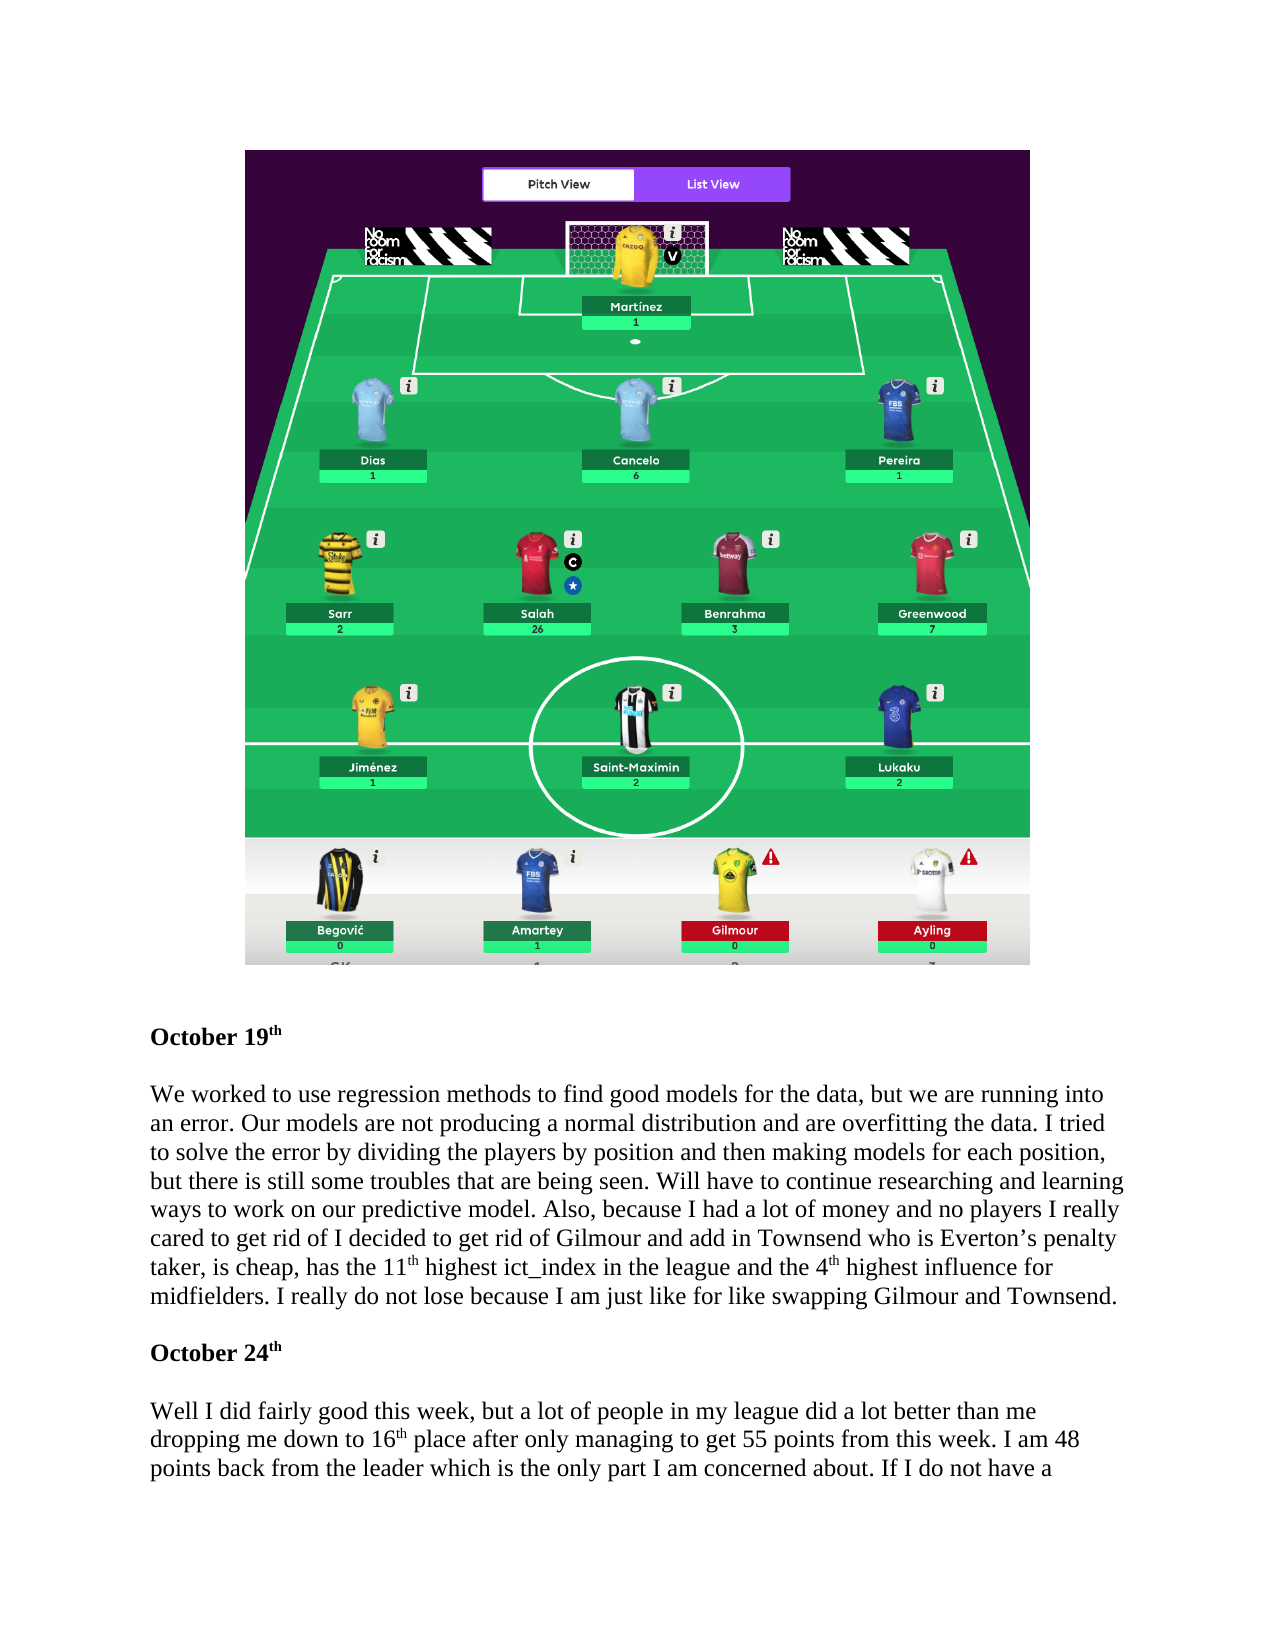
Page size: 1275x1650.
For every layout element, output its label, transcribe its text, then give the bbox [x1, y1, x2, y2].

text October 19th [150, 1022, 1125, 1051]
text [150, 1396, 1125, 1482]
text We worked to use regression methods to find good models for the data, but we are running into an error. Our models are not producing a normal distribution and are overfitting the data. I tried to solve the error by dividing the players by position and then making models for each position, but there is still some troubles that are being seen. Will have to continue researching and learning ways to work on our predictive model. Also, because I had a lot of money and no players I really cared to get rid of I decided to get rid of Gilmour and add in Townsend who is Everton’s penalty taker, is cheap, has the 11th highest ict_index in the league and the 4th highest influence for midfielders. I really do not lose because I am just like for like swapping Gilmour and Townsend. [150, 1079, 1125, 1309]
text October 24th [150, 1338, 1125, 1367]
picture [245, 150, 1030, 965]
